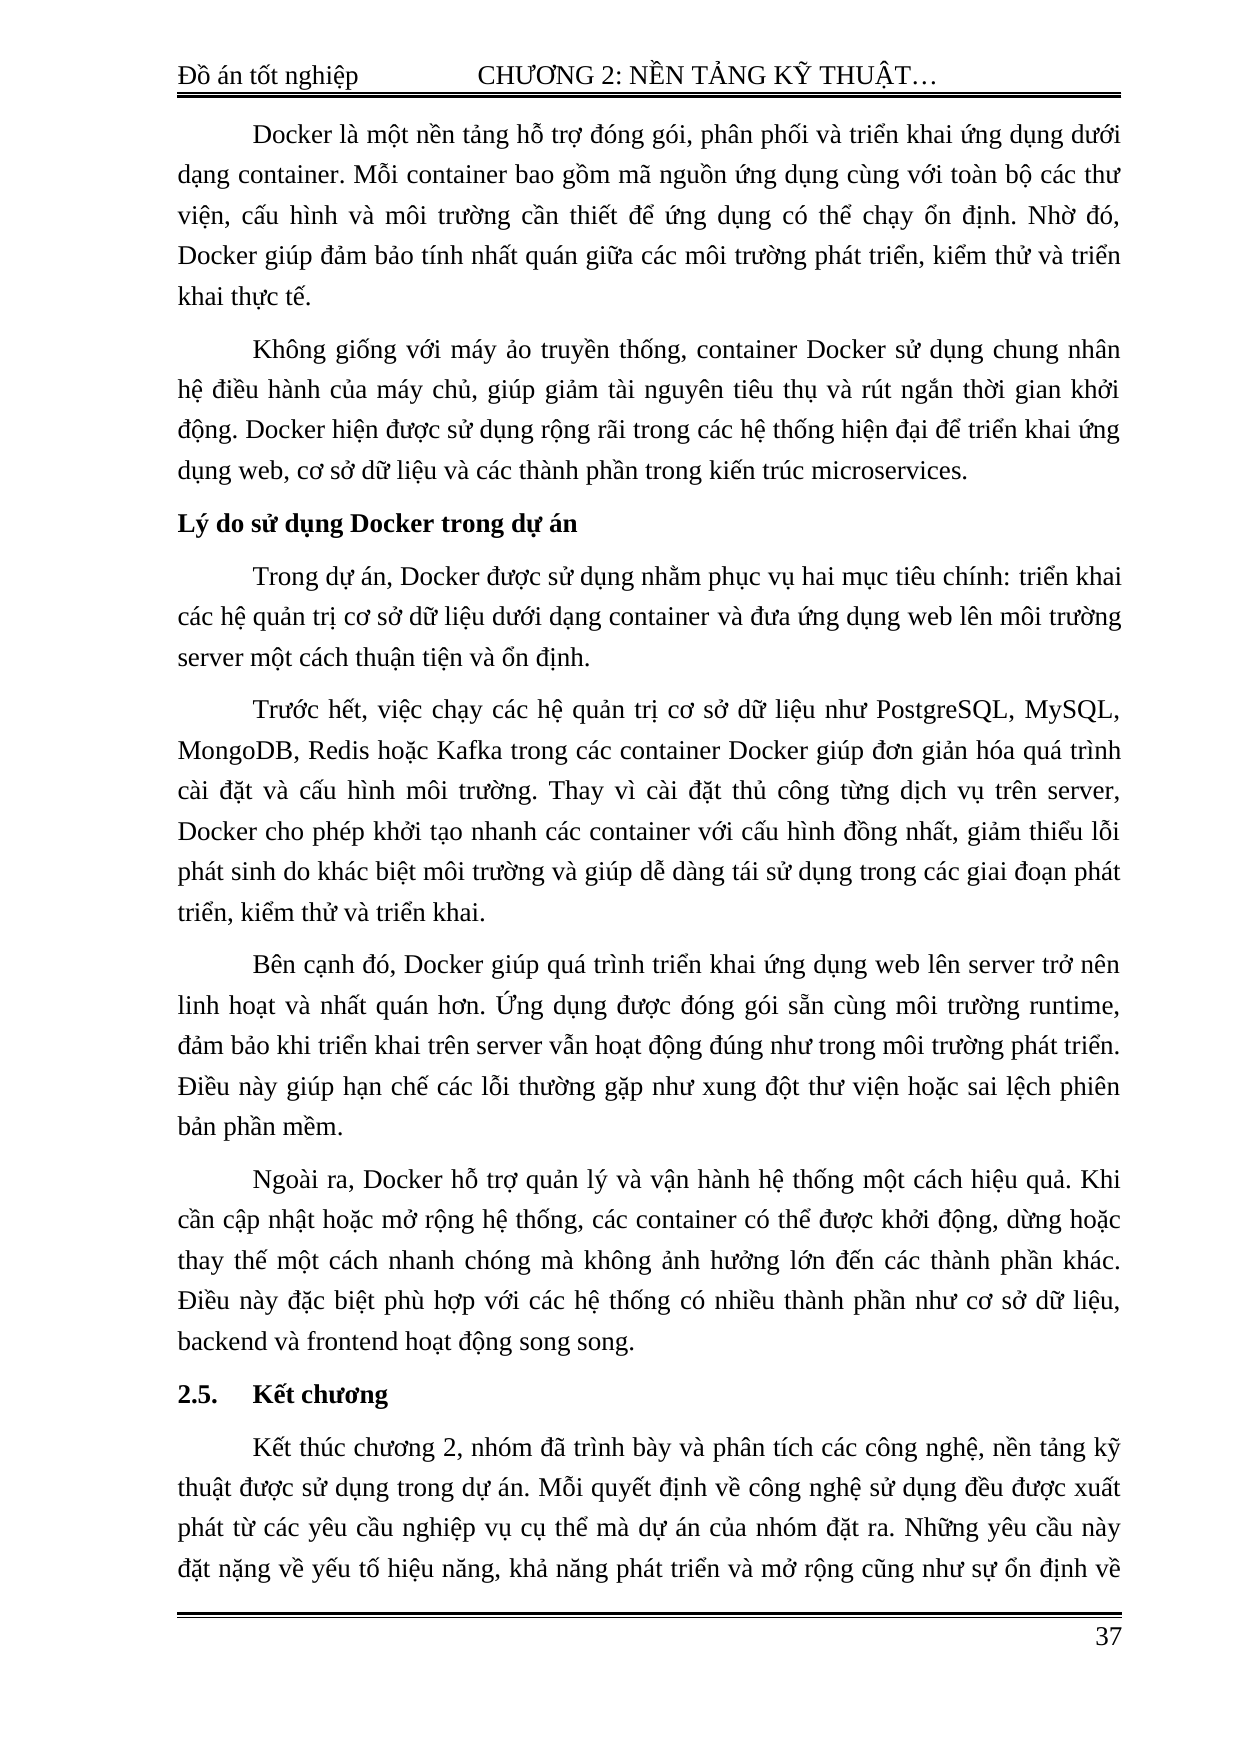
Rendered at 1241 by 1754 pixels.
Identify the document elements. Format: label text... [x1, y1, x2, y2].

text Bên cạnh đó, Docker giúp quá trình triển khai ứng dụng web lên server trở nên linh hoạt và nhất quán hơn. Ứng dụng được đóng gói sẵn cùng môi trường runtime, đảm bảo khi triển khai trên server vẫn hoạt động đúng như trong môi trường phát triển. Điều này giúp hạn chế các lỗi thường gặp như xung đột thư viện hoặc sai lệch phiên bản phần mềm. [177, 948, 1122, 1141]
text Lý do sử dụng Docker trong dự án [177, 507, 1122, 538]
text Docker là một nền tảng hỗ trợ đóng gói, phân phối và triển khai ứng dụng dưới dạng container. Mỗi container bao gồm mã nguồn ứng dụng cùng với toàn bộ các thư viện, cấu hình và môi trường cần thiết để ứng dụng có thể chạy ổn định. Nhờ đó, Docker giúp đảm bảo tính nhất quán giữa các môi trường phát triển, kiểm thử và triển khai thực tế. [177, 118, 1122, 311]
text Trước hết, việc chạy các hệ quản trị cơ sở dữ liệu như PostgreSQL, MySQL, MongoDB, Redis hoặc Kafka trong các container Docker giúp đơn giản hóa quá trình cài đặt và cấu hình môi trường. Thay vì cài đặt thủ công từng dịch vụ trên server, Docker cho phép khởi tạo nhanh các container với cấu hình đồng nhất, giảm thiểu lỗi phát sinh do khác biệt môi trường và giúp dễ dàng tái sử dụng trong các giai đoạn phát triển, kiểm thử và triển khai. [177, 693, 1122, 927]
subtitle Kết chương [177, 1378, 1122, 1409]
text Ngoài ra, Docker hỗ trợ quản lý và vận hành hệ thống một cách hiệu quả. Khi cần cập nhật hoặc mở rộng hệ thống, các container có thể được khởi động, dừng hoặc thay thế một cách nhanh chóng mà không ảnh hưởng lớn đến các thành phần khác. Điều này đặc biệt phù hợp với các hệ thống có nhiều thành phần như cơ sở dữ liệu, backend và frontend hoạt động song song. [177, 1163, 1122, 1356]
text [177, 1431, 1122, 1583]
text Trong dự án, Docker được sử dụng nhằm phục vụ hai mục tiêu chính: triển khai các hệ quản trị cơ sở dữ liệu dưới dạng container và đưa ứng dụng web lên môi trường server một cách thuận tiện và ổn định. [177, 560, 1122, 672]
text Không giống với máy ảo truyền thống, container Docker sử dụng chung nhân hệ điều hành của máy chủ, giúp giảm tài nguyên tiêu thụ và rút ngắn thời gian khởi động. Docker hiện được sử dụng rộng rãi trong các hệ thống hiện đại để triển khai ứng dụng web, cơ sở dữ liệu và các thành phần trong kiến trúc microservices. [177, 333, 1122, 485]
